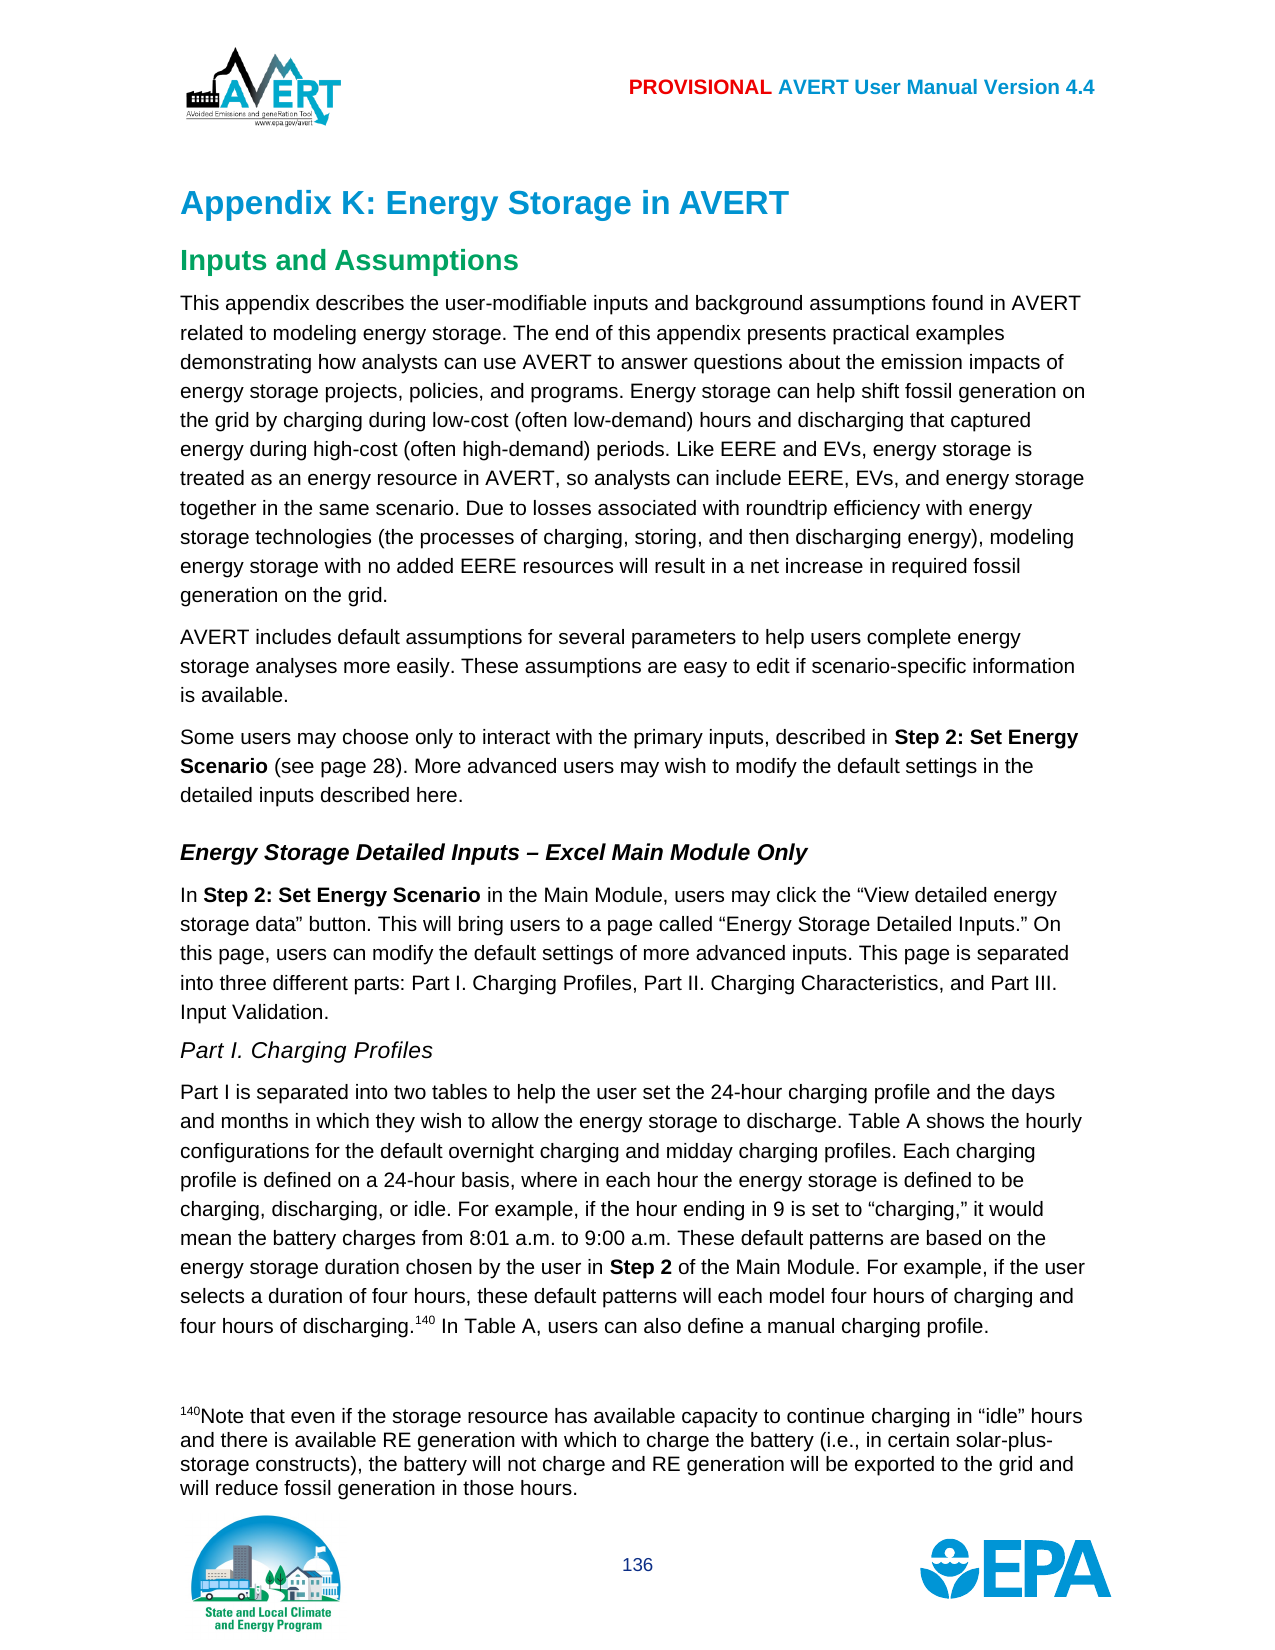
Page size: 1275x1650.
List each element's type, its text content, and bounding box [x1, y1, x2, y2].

picture [184, 1513, 348, 1640]
text In Step 2: Set Energy Scenario in the Main Module, users may click the “View detailed energy storage data” button. This will bring users to a page called “Energy Storage Detailed Inputs.” On this page, users can modify the default settings of more advanced inputs. This page is separated into three different parts: Part I. Charging Profiles, Part II. Charging Characteristics, and Part III. Input Validation. [180, 879, 1095, 1025]
subtitle Energy Storage Detailed Inputs – Excel Main Module Only [180, 837, 1095, 867]
subtitle Inputs and Assumptions [180, 250, 1095, 275]
subtitle Part I. Charging Profiles [180, 1037, 1095, 1064]
text Some users may choose only to interact with the primary inputs, described in Step 2: Set Energy Scenario (see page 28). More advanced users may wish to modify the default settings in the detailed inputs described here. [180, 721, 1095, 808]
subtitle Appendix K: Energy Storage in AVERT [180, 187, 1095, 221]
text Part I is separated into two tables to help the user set the 24-hour charging profile and the days and months in which they wish to allow the energy storage to discharge. Table A shows the hourly configurations for the default overnight charging and midday charging profiles. Each charging profile is defined on a 24-hour basis, where in each hour the energy storage is defined to be charging, discharging, or idle. For example, if the hour ending in 9 is set to “charging,” it would mean the battery charges from 8:01 a.m. to 9:00 a.m. These default patterns are based on the energy storage duration chosen by the user in Step 2 of the Main Module. For example, if the user selects a duration of four hours, these default patterns will each model four hours of charging and four hours of discharging. In Table A, users can also define a manual charging profile. [180, 1076, 1095, 1339]
text This appendix describes the user-modifiable inputs and background assumptions found in AVERT related to modeling energy storage. The end of this appendix presents practical examples demonstrating how analysts can use AVERT to answer questions about the emission impacts of energy storage projects, policies, and programs. Energy storage can help shift fossil generation on the grid by charging during low-cost (often low-demand) hours and discharging that captured energy during high-cost (often high-demand) periods. Like EERE and EVs, energy storage is treated as an energy resource in AVERT, so analysts can include EERE, EVs, and energy storage together in the same scenario. Due to losses associated with roundtrip efficiency with energy storage technologies (the processes of charging, storing, and then discharging energy), modeling energy storage with no added EERE resources will result in a net increase in required fossil generation on the grid. [180, 287, 1095, 608]
text AVERT includes default assumptions for several parameters to help users complete energy storage analyses more easily. These assumptions are easy to edit if scenario-specific information is available. [180, 621, 1095, 708]
picture [180, 40, 347, 131]
